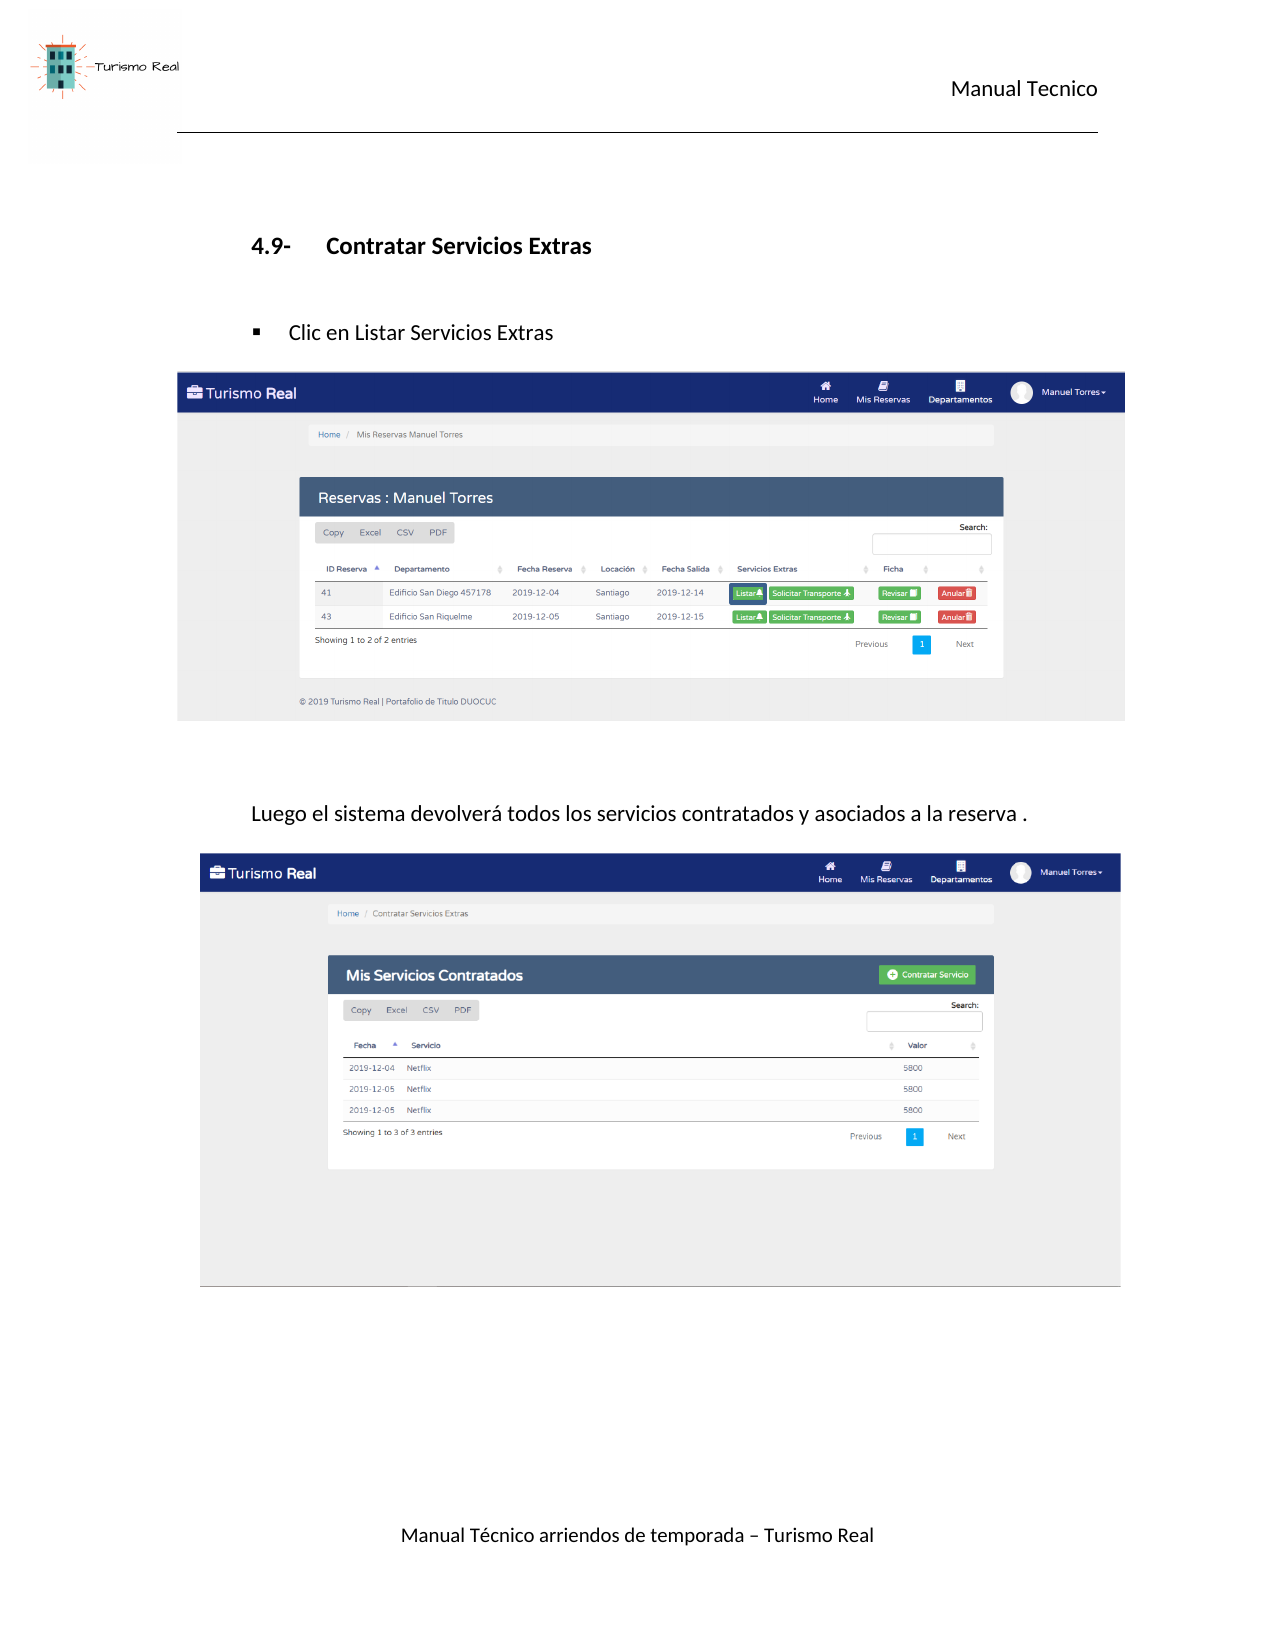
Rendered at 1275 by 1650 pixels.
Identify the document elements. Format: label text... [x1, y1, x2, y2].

picture [200, 853, 1121, 1287]
picture [28, 9, 183, 164]
text Luego el sistema devolverá todos los servicios contratados y asociados a la reserva . [177, 799, 1098, 827]
subtitle Contratar Servicios Extras [251, 230, 1098, 260]
list Clic en Listar Servicios Extras [251, 318, 1098, 346]
picture [177, 371, 1125, 721]
